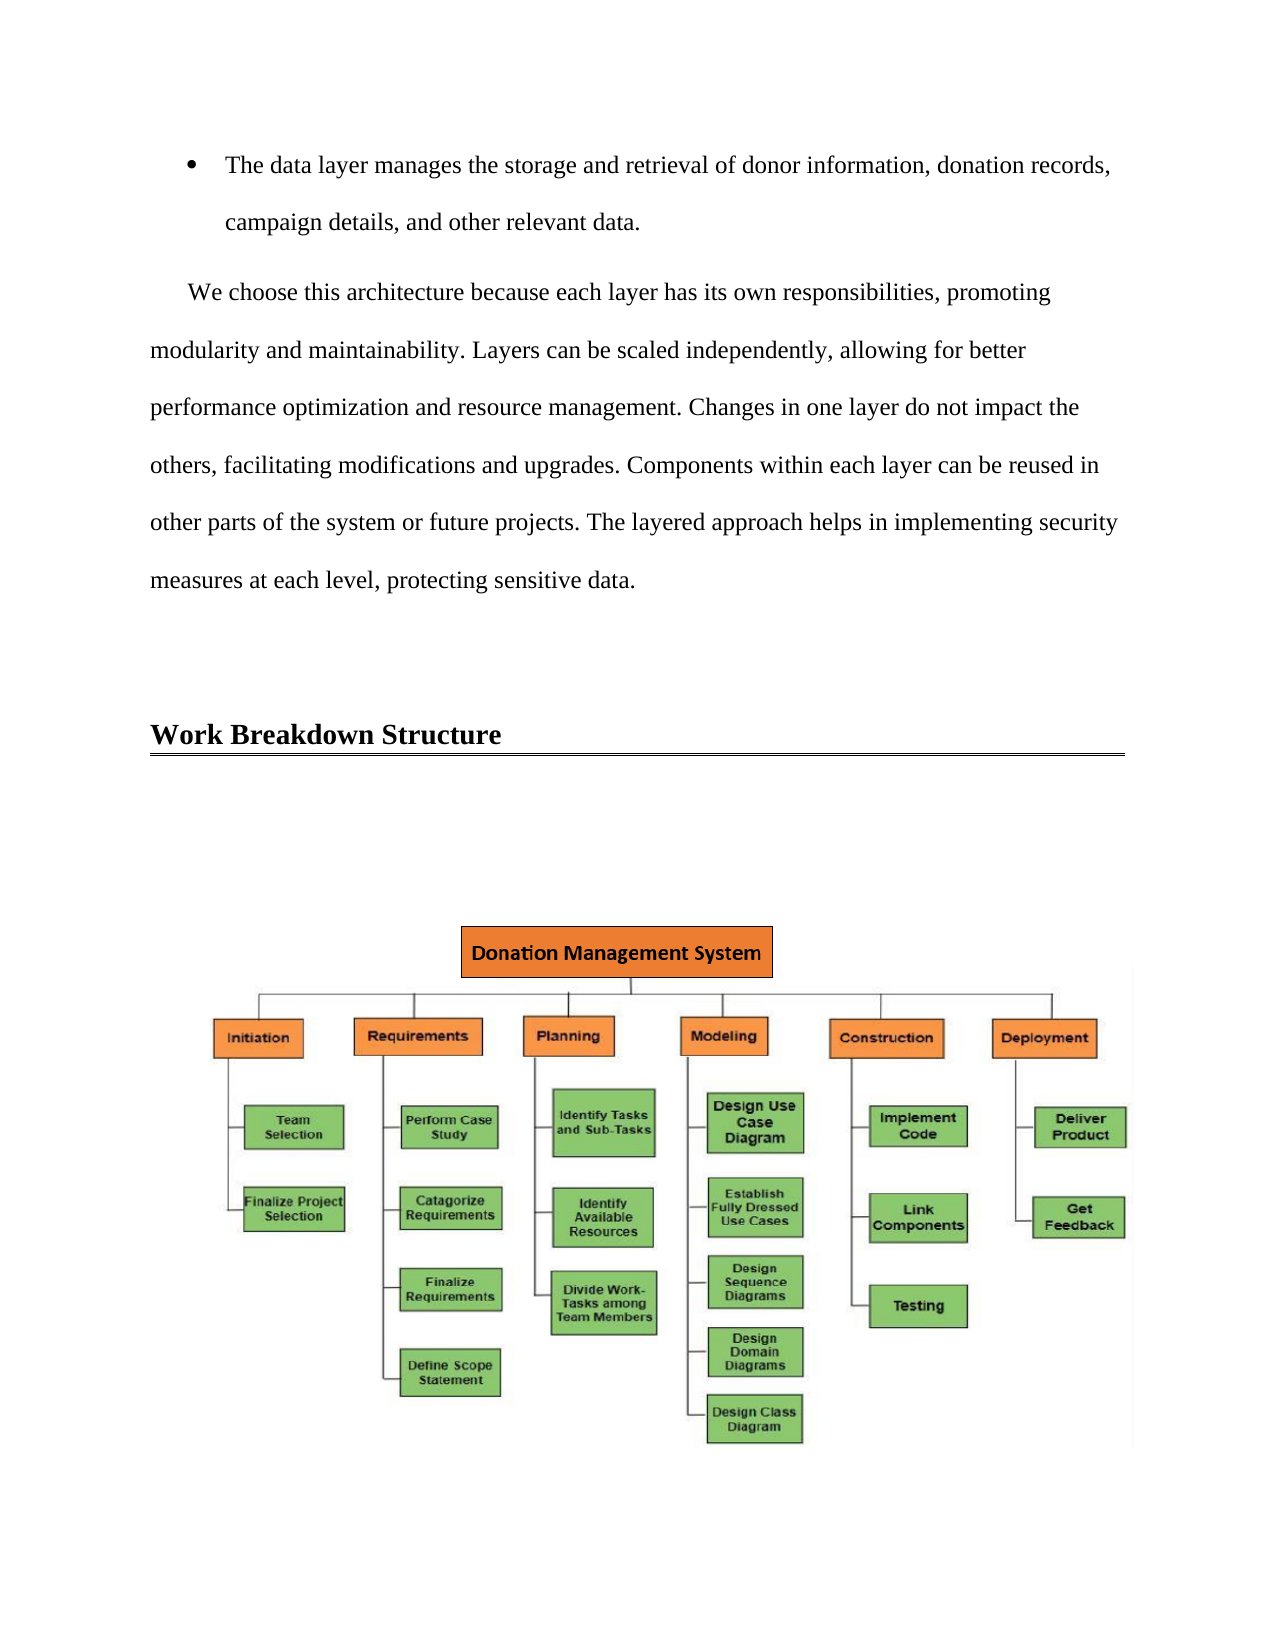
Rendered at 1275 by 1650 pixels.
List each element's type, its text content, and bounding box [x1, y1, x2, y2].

list The data layer manages the storage and retrieval of donor information, donation records, campaign details, and other relevant data. [187, 150, 1125, 236]
subtitle Work Breakdown Structure [150, 717, 1125, 753]
text We choose this architecture because each layer has its own responsibilities, promoting modularity and maintainability. Layers can be scaled independently, allowing for better performance optimization and resource management. Changes in one layer do not impact the others, facilitating modifications and upgrades. Components within each layer can be reused in other parts of the system or future projects. The layered approach helps in implementing security measures at each level, protecting sensitive data. [150, 277, 1125, 594]
picture [122, 903, 1153, 1469]
